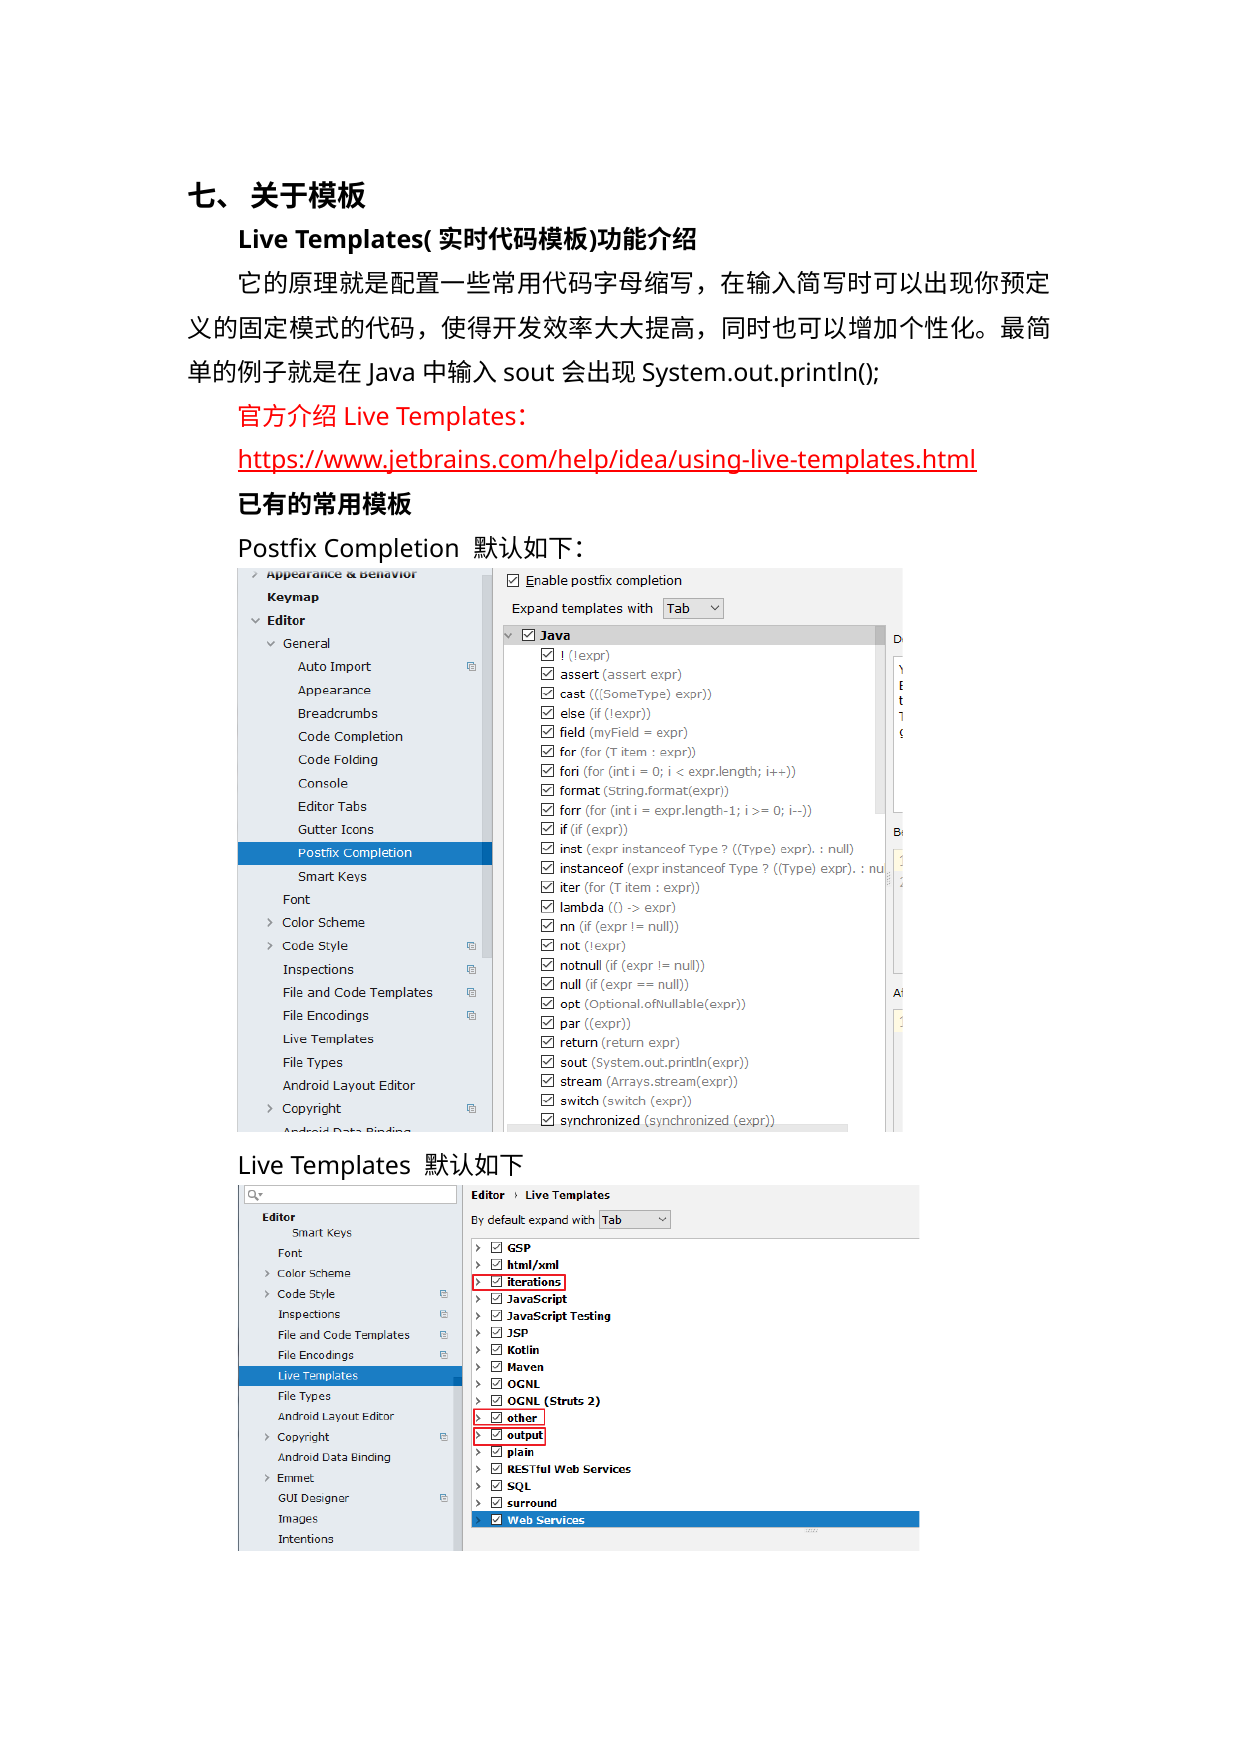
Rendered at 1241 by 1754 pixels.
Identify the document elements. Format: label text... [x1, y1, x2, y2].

list Live Templates( 实时代码模板)功能介绍 [187, 216, 1053, 260]
picture [237, 568, 903, 1132]
list 已有的常用模板 [187, 480, 1053, 524]
list 它的原理就是配置一些常用代码字母缩写，在输入简写时可以出现你预定义的固定模式的代码，使得开发效率大大提高，同时也可以增加个性化。最简单的例子就是在 Java 中输入 sout 会出现 System.out.println(); [187, 260, 1053, 392]
list https://www.jetbrains.com/help/idea/using-live-templates.html [187, 436, 1053, 480]
list 官方介绍 Live Templates： [187, 392, 1053, 436]
list Postfix Completion 默认如下： [187, 524, 1053, 568]
list Live Templates 默认如下 [187, 1141, 1053, 1185]
list 关于模板 [187, 172, 1053, 216]
picture [237, 1185, 920, 1551]
